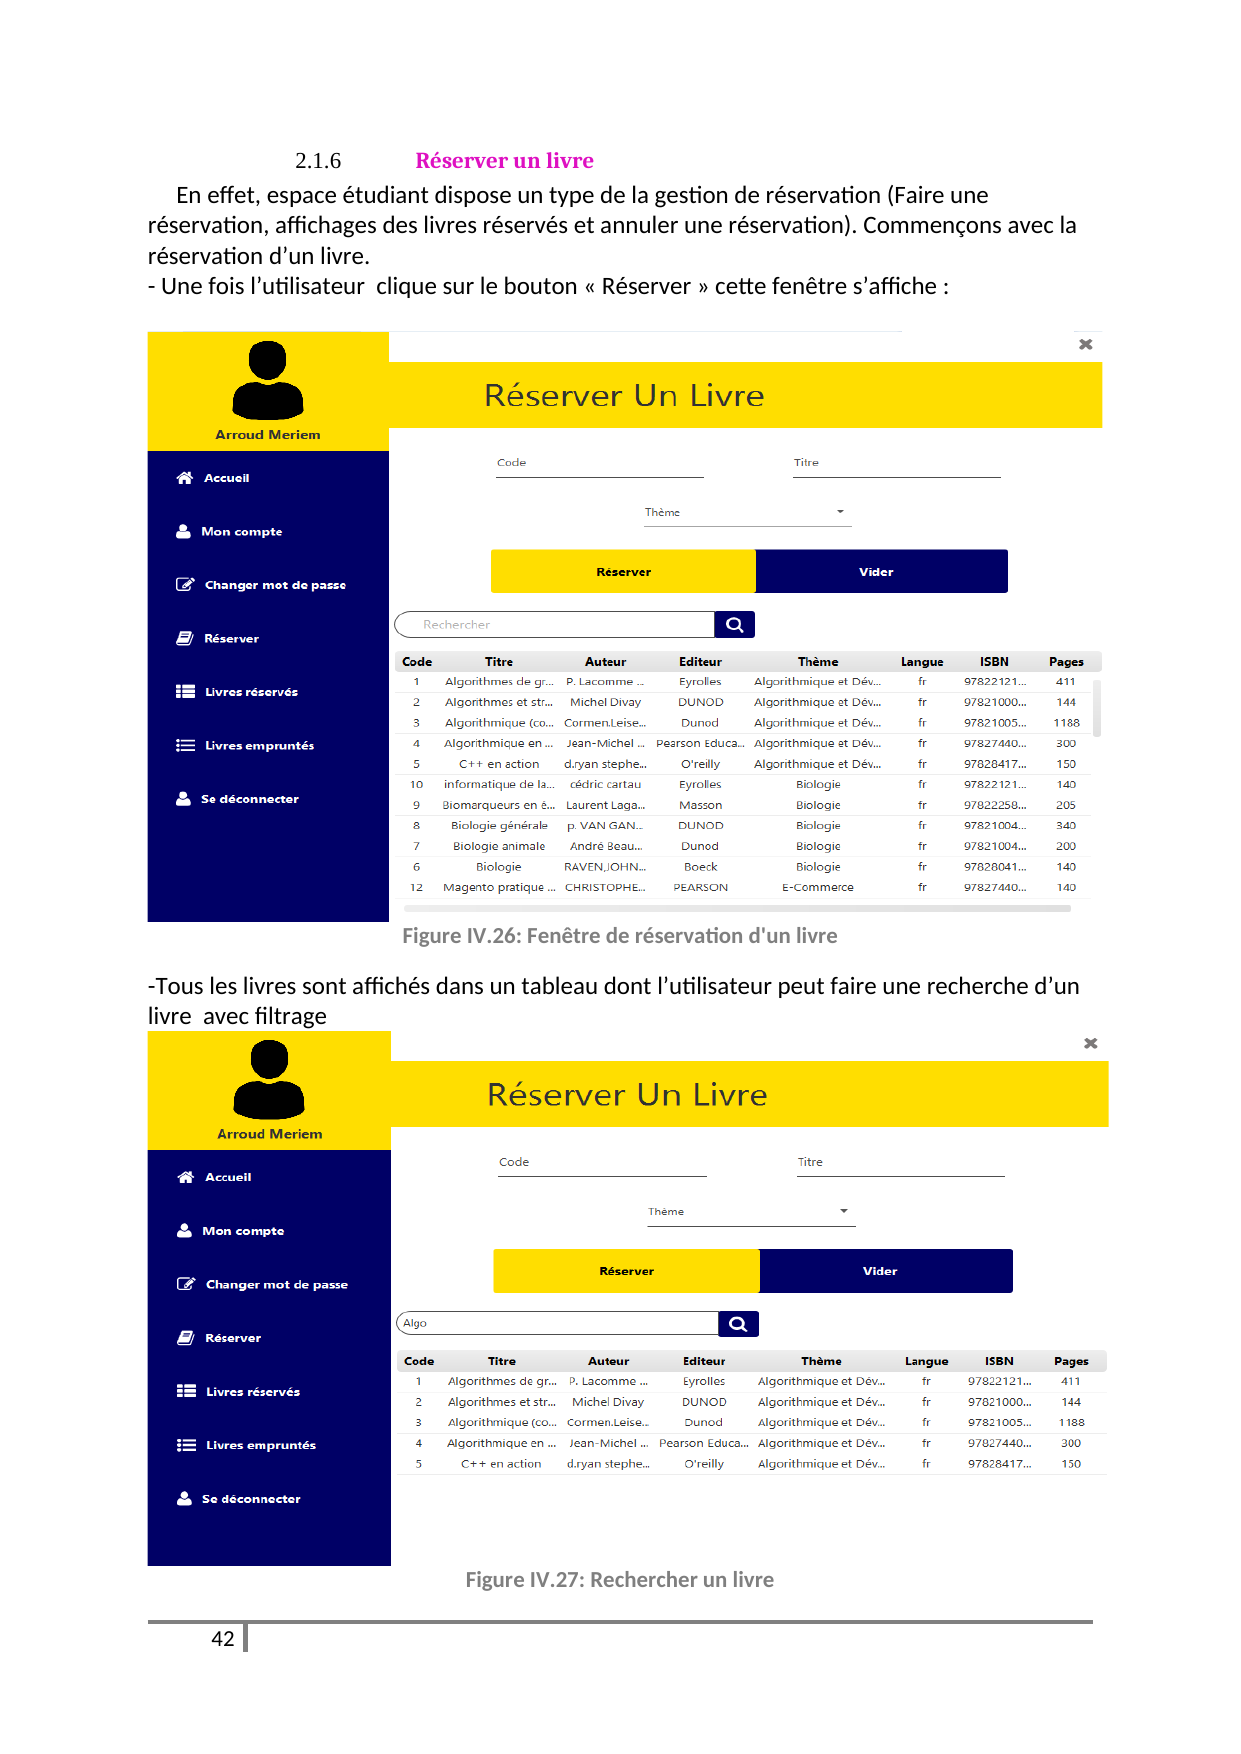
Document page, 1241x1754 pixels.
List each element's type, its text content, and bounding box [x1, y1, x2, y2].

subtitle Réserver un livre [295, 148, 1093, 175]
text -Tous les livres sont affichés dans un tableau dont l’utilisateur peut faire une recherche d’un livre avec filtrage [148, 970, 1093, 1031]
text Figure IV.27: Rechercher un livre [148, 1566, 1093, 1593]
text Figure IV.26: Fenêtre de réservation d'un livre [148, 922, 1093, 949]
text En effet, espace étudiant dispose un type de la gestion de réservation (Faire une réservation, affichages des livres réservés et annuler une réservation). Commençons avec la réservation d’un livre. [148, 179, 1093, 270]
text - Une fois l’utilisateur clique sur le bouton « Réserver » cette fenêtre s’affiche : [148, 270, 1093, 301]
picture [147, 1031, 1109, 1566]
picture [147, 331, 1103, 922]
